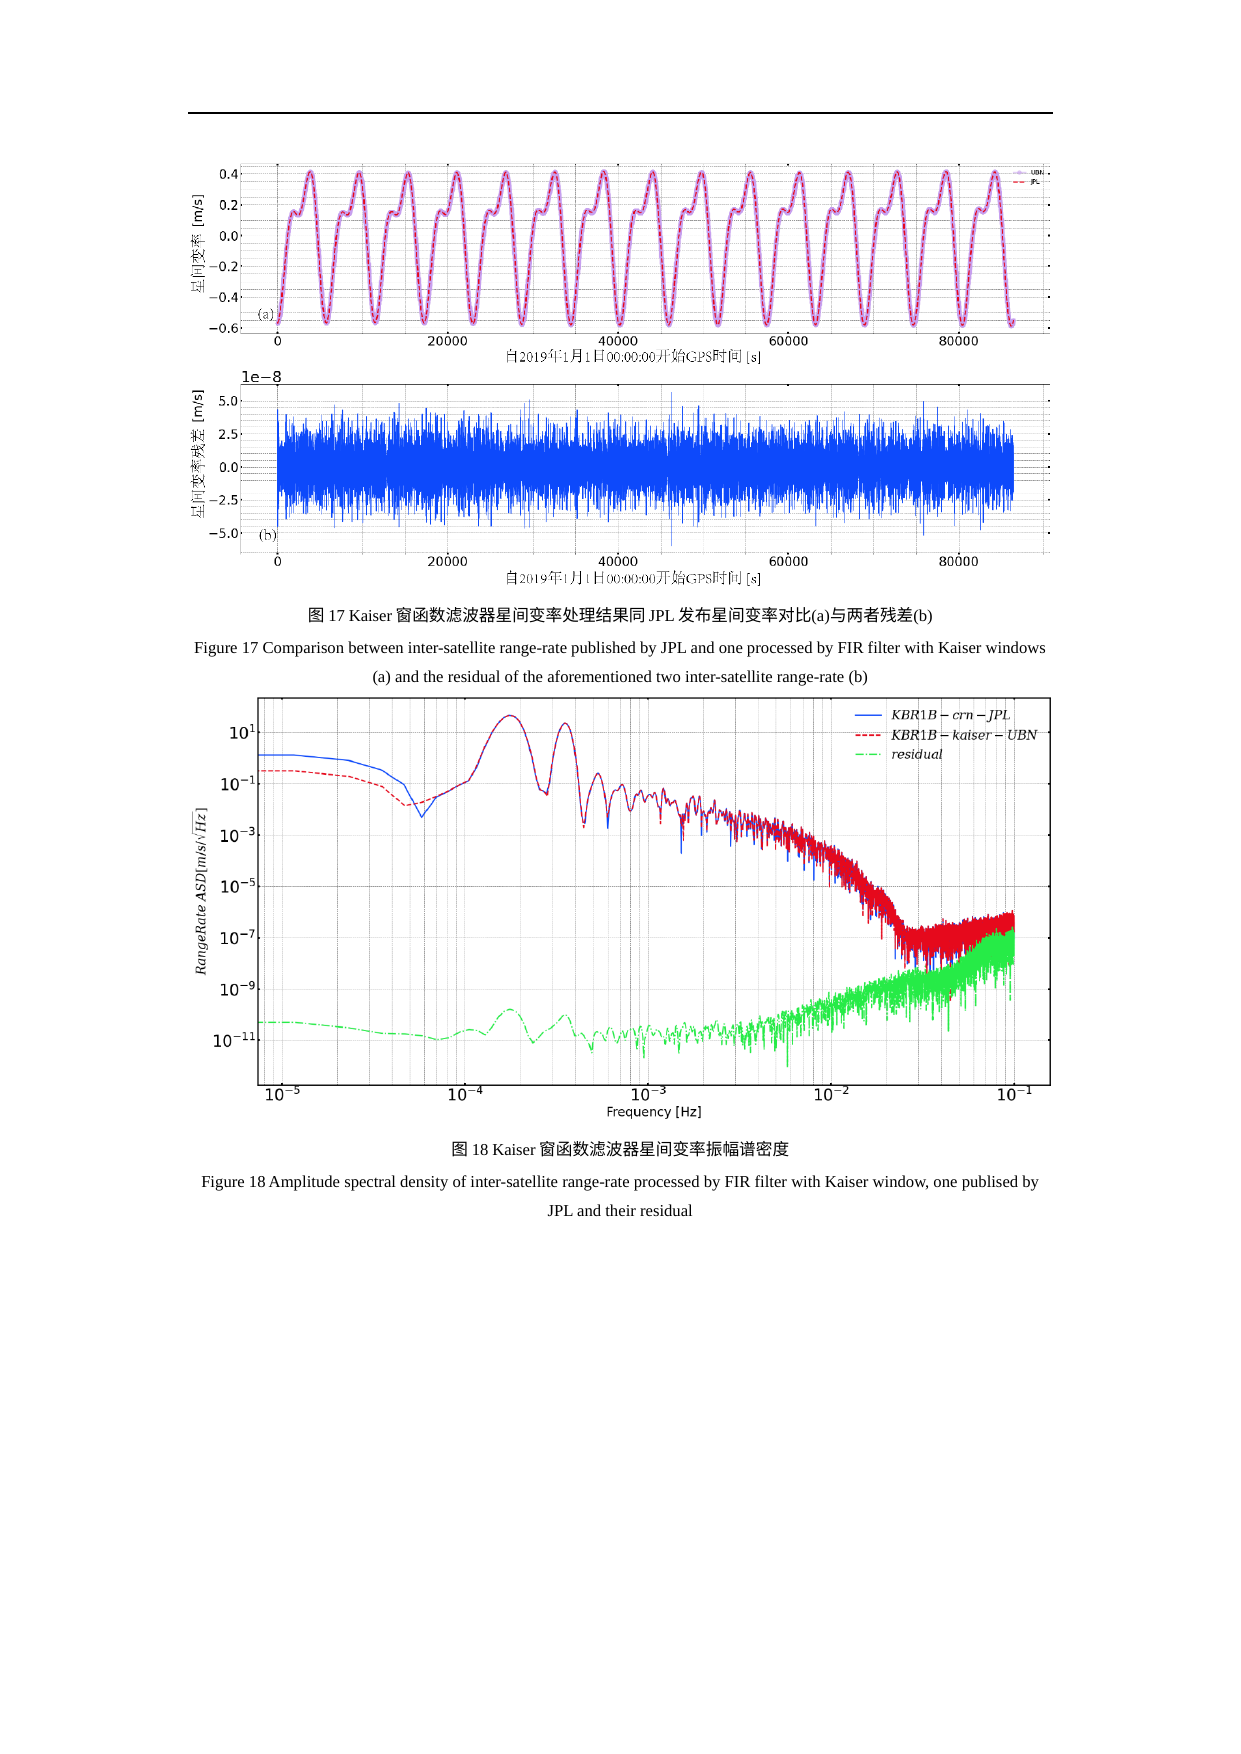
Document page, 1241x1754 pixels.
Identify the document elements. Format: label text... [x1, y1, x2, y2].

text Figure 17 Comparison between inter-satellite range-rate published by JPL and one processed by FIR filter with Kaiser windows (a) and the residual of the aforementioned two inter-satellite range-rate (b) [187, 638, 1053, 686]
text 图 18 Kaiser窗函数滤波器星间变率振幅谱密度 [187, 1136, 1053, 1160]
picture [188, 162, 1052, 587]
text Figure 18 Amplitude spectral density of inter-satellite range-rate processed by FIR filter with Kaiser window, one publised by JPL and their residual [187, 1172, 1053, 1220]
text 图 17 Kaiser窗函数滤波器星间变率处理结果同JPL发布星间变率对比(a)与两者残差(b) [187, 602, 1053, 626]
picture [188, 695, 1052, 1121]
